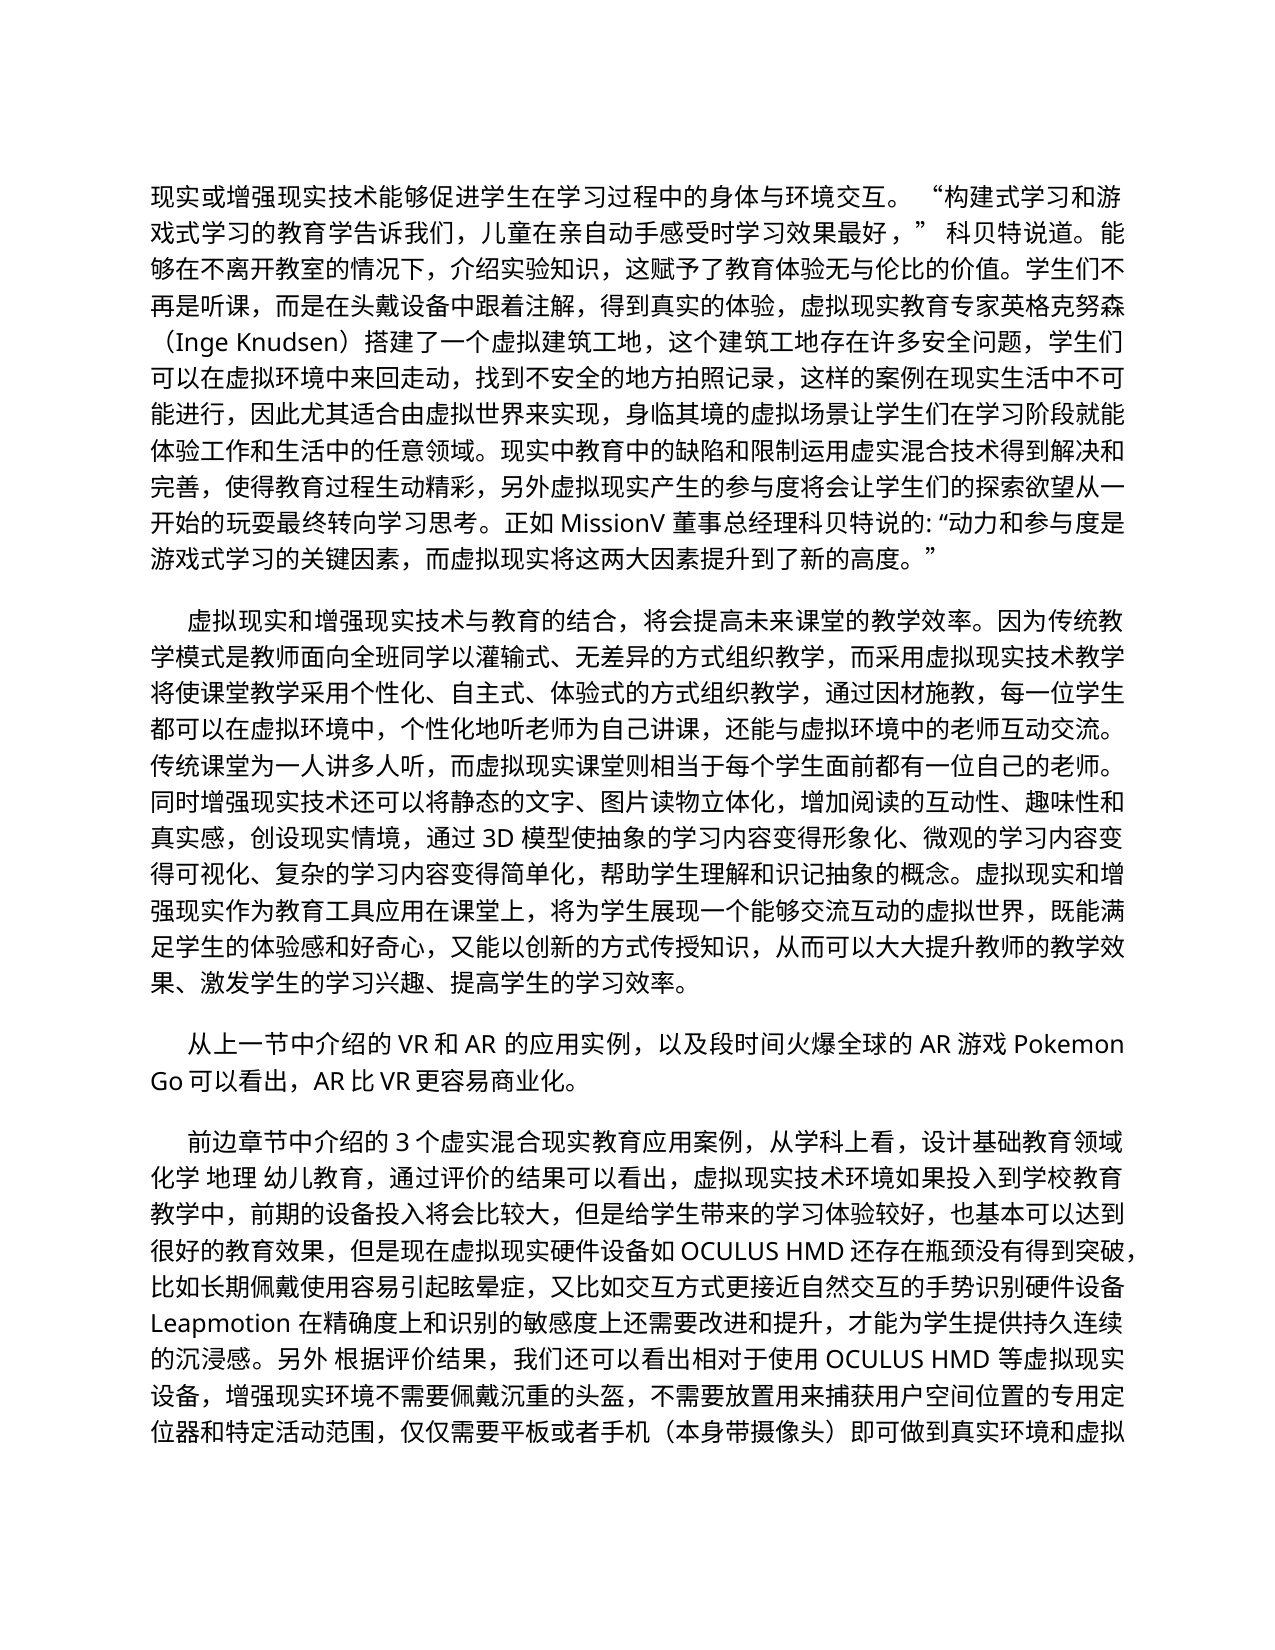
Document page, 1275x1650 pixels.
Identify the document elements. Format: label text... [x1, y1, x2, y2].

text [150, 1122, 1125, 1448]
text 从上一节中介绍的VR和AR 的应用实例，以及段时间火爆全球的AR游戏Pokemon Go可以看出，AR比VR更容易商业化。 [150, 1025, 1125, 1097]
text 虚拟现实和增强现实技术与教育的结合，将会提高未来课堂的教学效率。因为传统教学模式是教师面向全班同学以灌输式、无差异的方式组织教学，而采用虚拟现实技术教学将使课堂教学采用个性化、自主式、体验式的方式组织教学，通过因材施教，每一位学生都可以在虚拟环境中，个性化地听老师为自己讲课，还能与虚拟环境中的老师互动交流。传统课堂为一人讲多人听，而虚拟现实课堂则相当于每个学生面前都有一位自己的老师。同时增强现实技术还可以将静态的文字、图片读物立体化，增加阅读的互动性、趣味性和真实感，创设现实情境，通过3D 模型使抽象的学习内容变得形象化、微观的学习内容变得可视化、复杂的学习内容变得简单化，帮助学生理解和识记抽象的概念。虚拟现实和增强现实作为教育工具应用在课堂上，将为学生展现一个能够交流互动的虚拟世界，既能满足学生的体验感和好奇心，又能以创新的方式传授知识，从而可以大大提升教师的教学效果、激发学生的学习兴趣、提高学生的学习效率。 [150, 601, 1125, 1000]
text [150, 177, 1125, 576]
